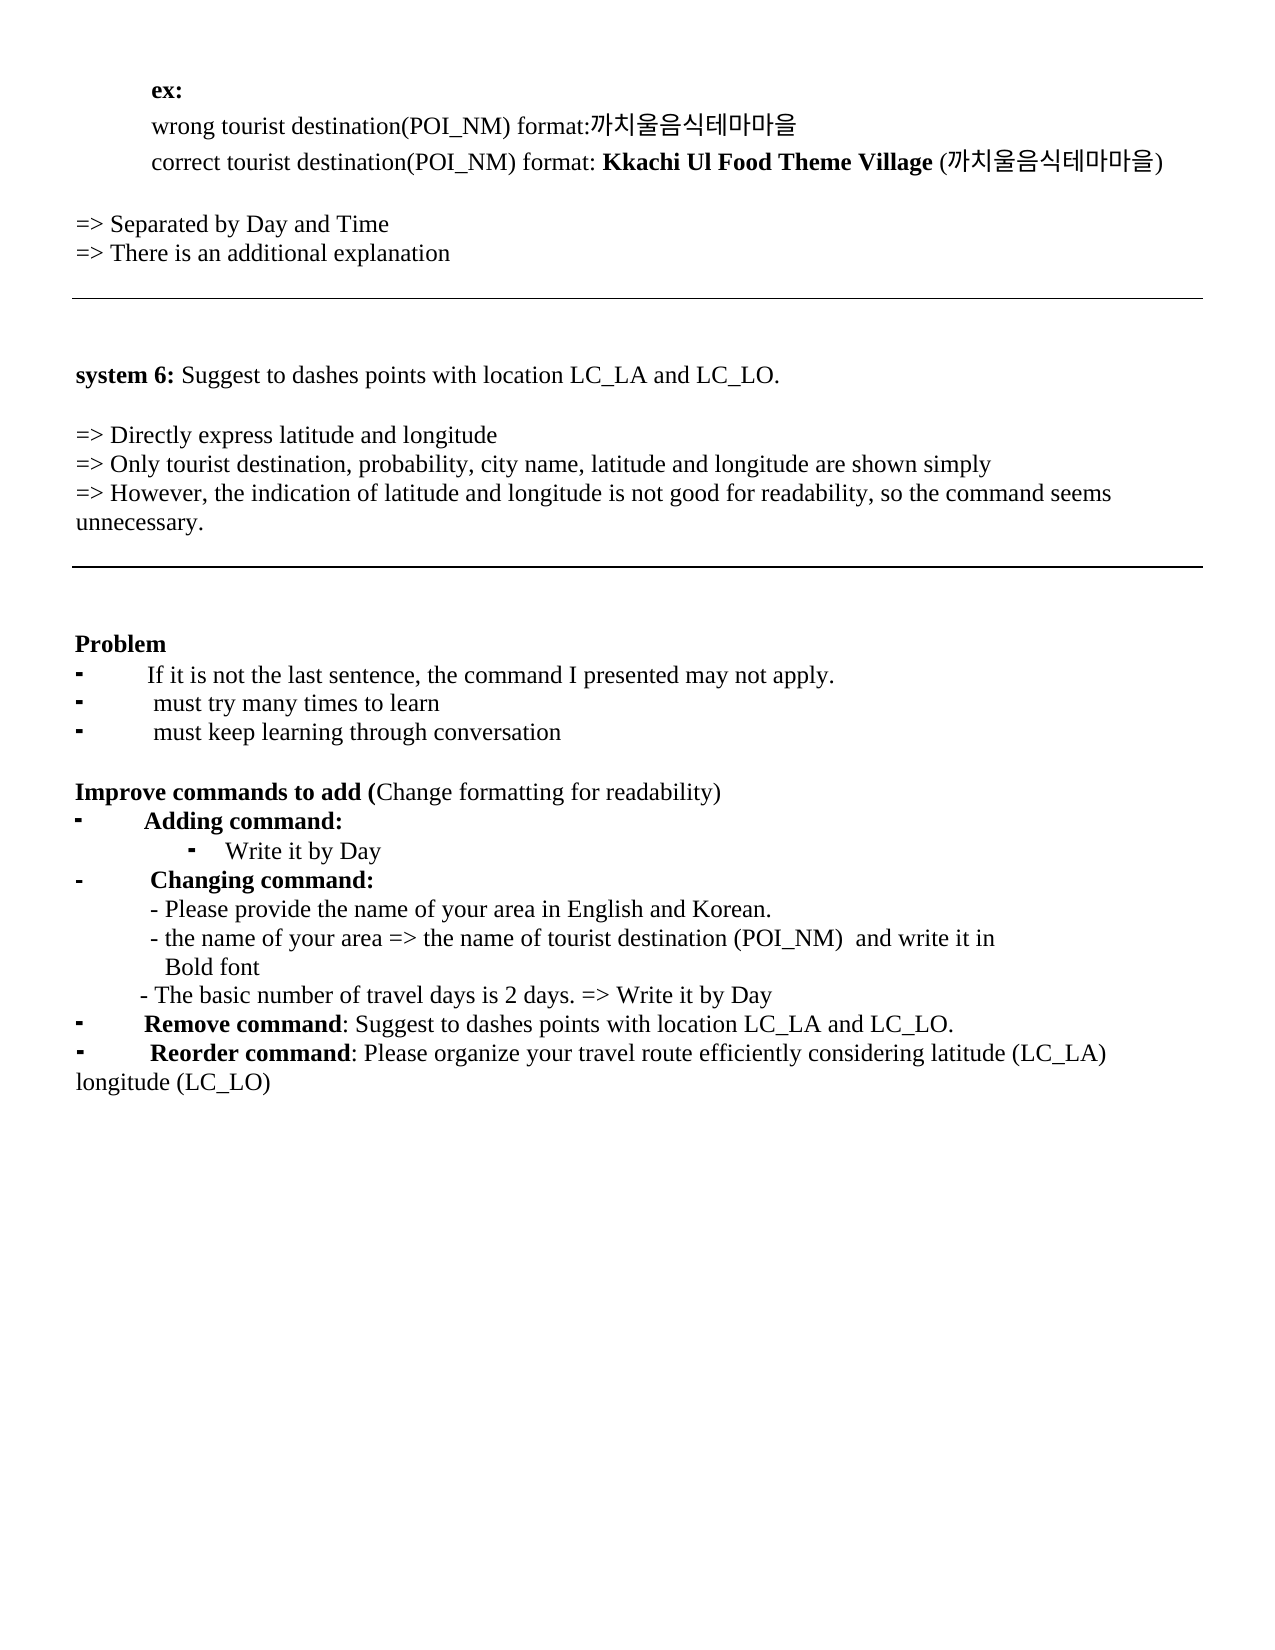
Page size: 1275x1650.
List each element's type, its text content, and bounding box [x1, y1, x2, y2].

text ⁃ If it is not the last sentence, the command I presented may not apply. [74, 660, 1227, 688]
list Please provide the name of your area in English and Korean. [150, 894, 1032, 923]
text Problem [74, 629, 1200, 658]
text wrong tourist destination(POI_NM) format:까치울음식테마마을 [151, 106, 1200, 142]
text ex: [151, 75, 1200, 104]
text ⁃ Write it by Day - Changing command: [74, 836, 396, 894]
text => Directly express latitude and longitude [76, 420, 1200, 449]
text correct tourist destination(POI_NM) format: Kkachi Ul Food Theme Village (까치울음식테마마을) [151, 142, 1200, 178]
text => Separated by Day and Time [76, 209, 1200, 238]
text Improve commands to add (Change formatting for readability) [74, 777, 1227, 806]
text => There is an additional explanation [76, 238, 1200, 267]
text ⁃ Reorder command: Please organize your travel route efficiently considering latitude (LC_LA) longitude (LC_LO) [76, 1038, 1200, 1095]
text ⁃ Remove command: Suggest to dashes points with location LC_LA and LC_LO. [74, 1009, 1227, 1038]
text - The basic number of travel days is 2 days. => Write it by Day [74, 980, 1227, 1009]
list the name of your area => the name of tourist destination (POI_NM) and write it in Bold font [150, 923, 1032, 980]
text => Only tourist destination, probability, city name, latitude and longitude are shown simply [76, 449, 1200, 478]
text ⁃ Adding command: [73, 806, 1227, 834]
text => However, the indication of latitude and longitude is not good for readability, so the command seems unnecessary. [76, 478, 1200, 535]
text ⁃ must keep learning through conversation [74, 717, 1227, 746]
text ⁃ must try many times to learn [74, 688, 1227, 717]
text system 6: Suggest to dashes points with location LC_LA and LC_LO. [76, 361, 1200, 389]
